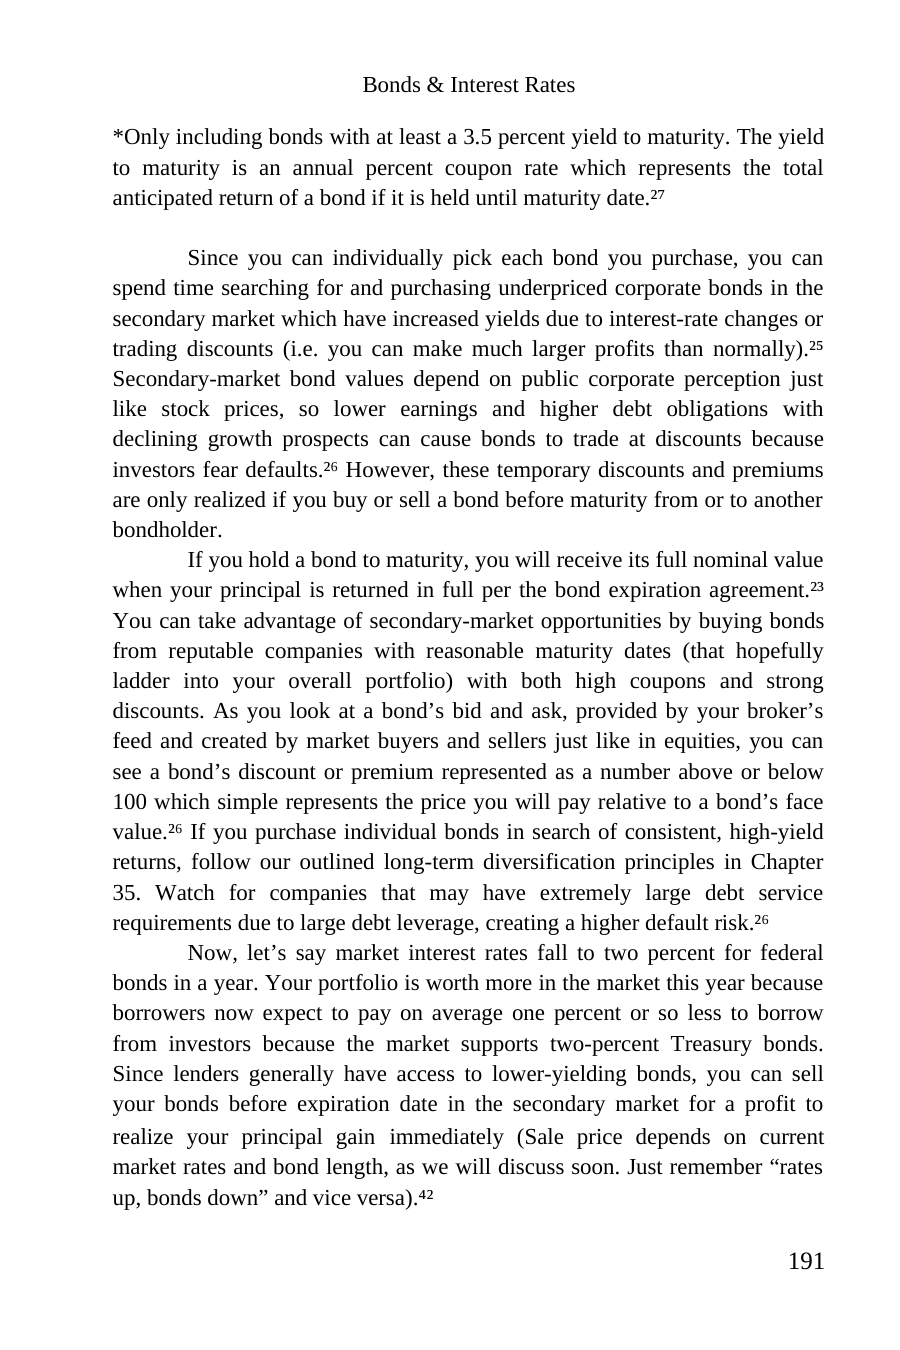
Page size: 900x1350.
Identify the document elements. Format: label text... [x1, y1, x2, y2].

text *Only including bonds with at least a 3.5 percent yield to maturity. The yield to maturity is an annual percent coupon rate which represents the total anticipated return of a bond if it is held until maturity date.²⁷ [112, 123, 825, 210]
text If you hold a bond to maturity, you will receive its full nominal value when your principal is returned in full per the bond expiration agreement.²³ You can take advantage of secondary-market opportunities by buying bonds from reputable companies with reasonable maturity dates (that hopefully ladder into your overall portfolio) with both high coupons and strong discounts. As you look at a bond’s bid and ask, provided by your broker’s feed and created by market buyers and sellers just like in equities, you can see a bond’s discount or premium represented as a number above or below 100 which simple represents the price you will pay relative to a bond’s face value.²⁶ If you purchase individual bonds in search of consistent, high-yield returns, follow our outlined long-term diversification principles in Chapter 35. Watch for companies that may have extremely large debt service requirements due to large debt leverage, creating a higher default risk.²⁶ [112, 546, 825, 935]
text Since you can individually pick each bond you purchase, you can spend time searching for and purchasing underpriced corporate bonds in the secondary market which have increased yields due to interest-rate changes or trading discounts (i.e. you can make much larger profits than normally).²⁵ Secondary-market bond values depend on public corporate perception just like stock prices, so lower earnings and higher debt obligations with declining growth prospects can cause bonds to trade at discounts because investors fear defaults.²⁶ However, these temporary discounts and premiums are only realized if you buy or sell a bond before maturity from or to another bondholder. [112, 244, 825, 542]
text Now, let’s say market interest rates fall to two percent for federal bonds in a year. Your portfolio is worth more in the market this year because borrowers now expect to pay on average one percent or so less to borrow from investors because the market supports two-percent Treasury bonds. Since lenders generally have access to lower-yielding bonds, you can sell your bonds before expiration date in the secondary market for a profit to realize your principal gain immediately (Sale price depends on current market rates and bond length, as we will discuss soon. Just remember “rates up, bonds down” and vice versa).⁴² [112, 939, 825, 1210]
